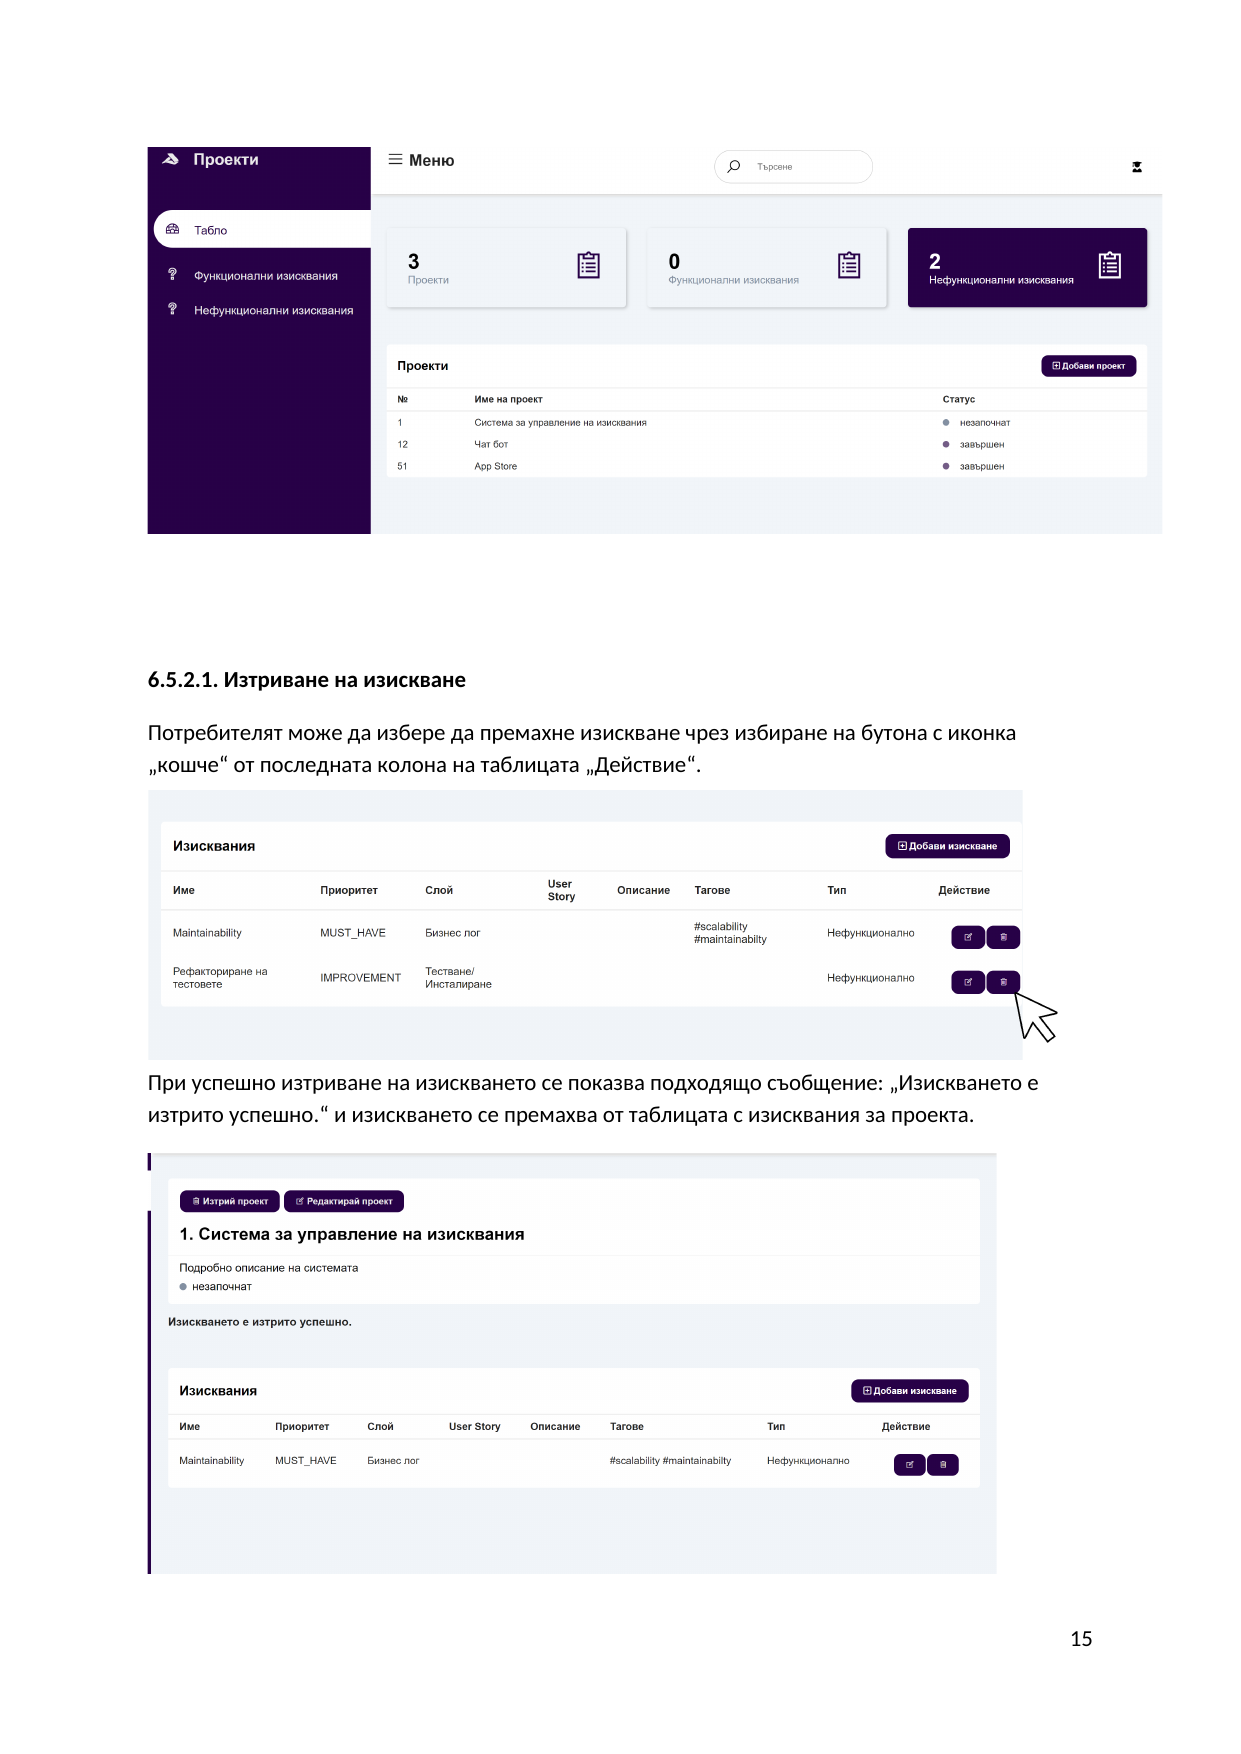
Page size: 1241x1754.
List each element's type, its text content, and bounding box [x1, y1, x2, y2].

picture [147, 147, 1163, 534]
text Потребителят може да избере да премахне изискване чрез избиране на бутона с иконка „кошче“ от последната колона на таблицата „Действие“. [148, 718, 1093, 778]
text 6.5.2.1. Изтриване на изискване [148, 665, 1093, 693]
picture [147, 1153, 997, 1574]
text При успешно изтриване на изискването се показва подходящо съобщение: „Изискването е изтрито успешно.“ и изискването се премахва от таблицата с изисквания за проекта. [148, 1068, 1093, 1128]
picture [147, 790, 1079, 1062]
